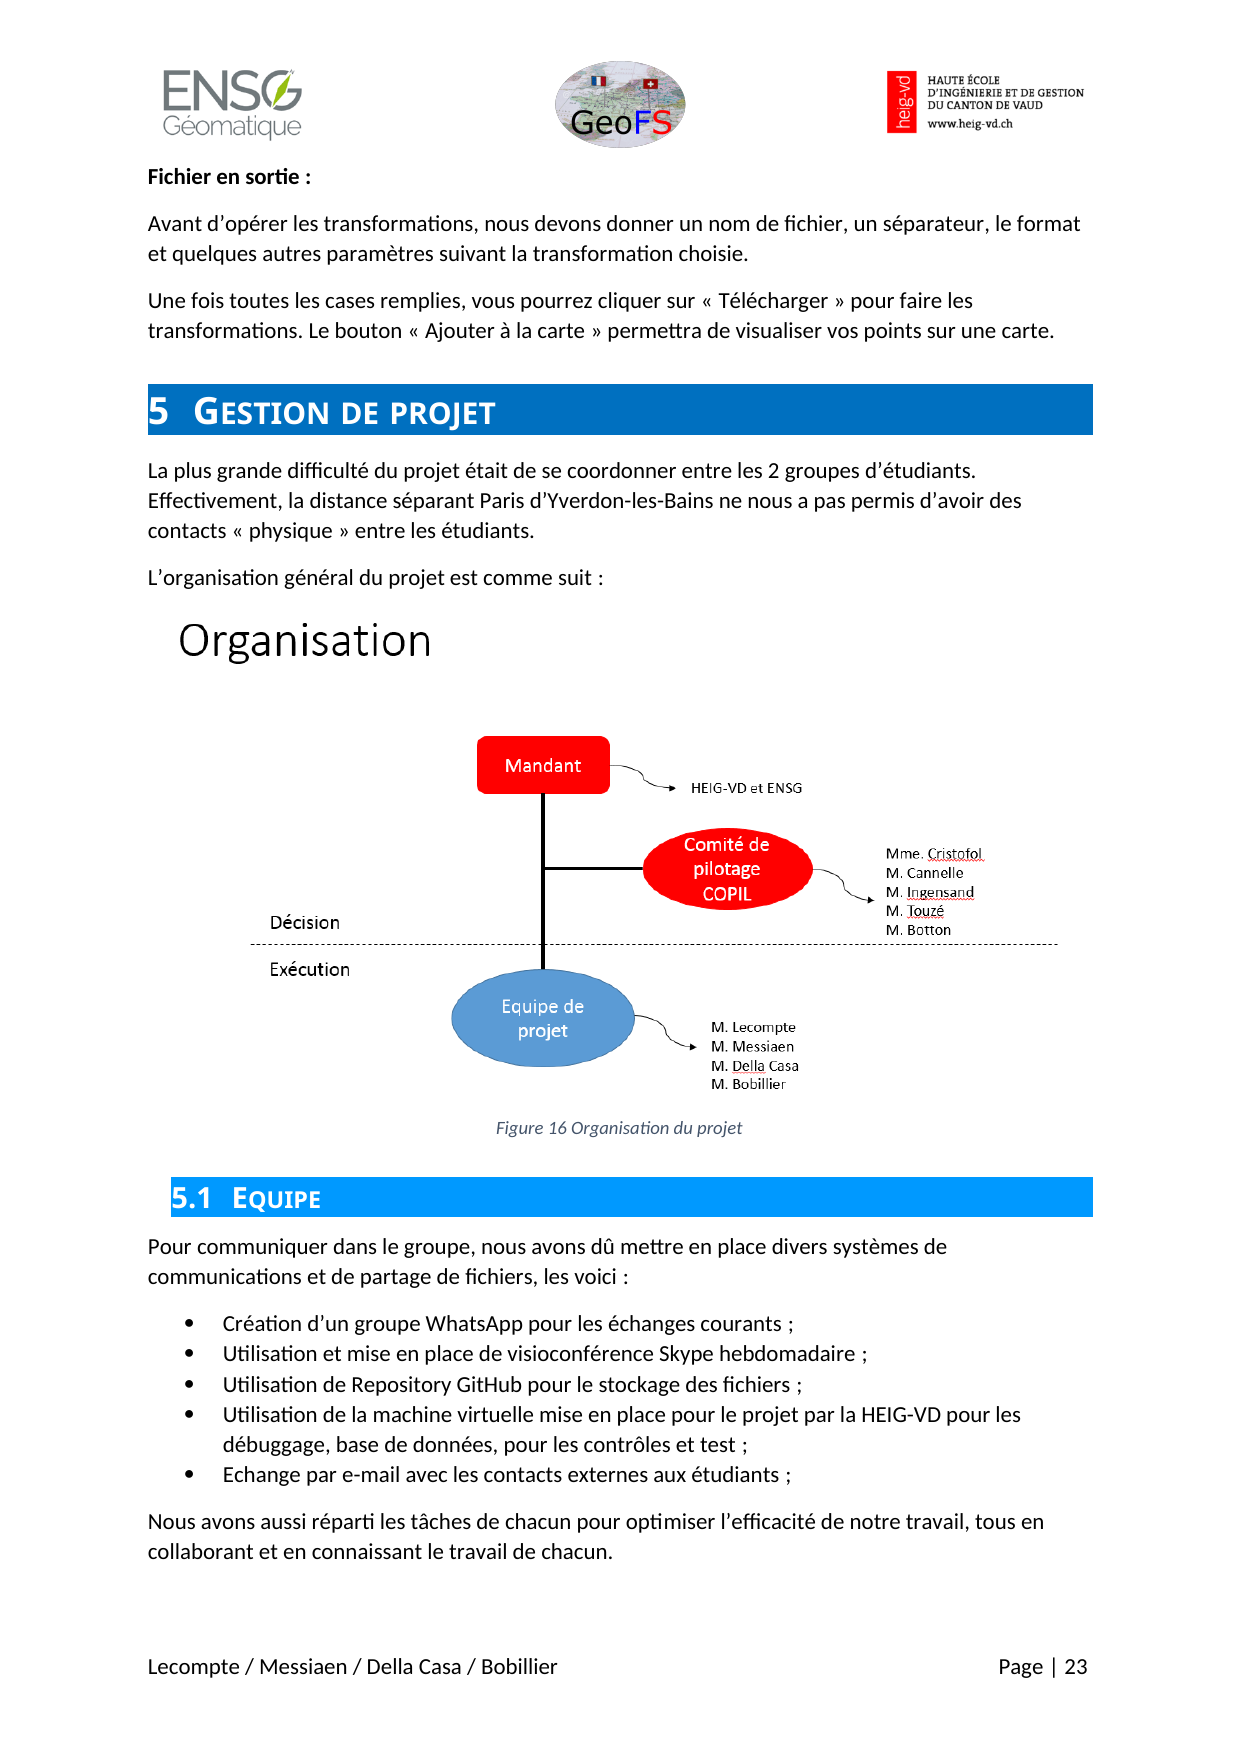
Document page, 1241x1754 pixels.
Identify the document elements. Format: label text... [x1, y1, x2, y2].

text Figure 16 Organisation du projet [148, 1117, 1093, 1139]
text Nous avons aussi réparti les tâches de chacun pour optimiser l’efficacité de notre travail, tous en collaborant et en connaissant le travail de chacun. [148, 1507, 1093, 1566]
list Création d’un groupe WhatsApp pour les échanges courants ; [185, 1309, 1093, 1337]
list Utilisation de la machine virtuelle mise en place pour le projet par la HEIG-VD pour les débuggage, base de données, pour les contrôles et test ; [185, 1400, 1093, 1458]
text Pour communiquer dans le groupe, nous avons dû mettre en place divers systèmes de communications et de partage de fichiers, les voici : [148, 1232, 1093, 1291]
picture [551, 59, 689, 148]
list Echange par e-mail avec les contacts externes aux étudiants ; [185, 1460, 1093, 1488]
text L’organisation général du projet est comme suit : [148, 563, 1093, 591]
subtitle Gestion de projet [148, 384, 1093, 435]
text La plus grande difficulté du projet était de se coordonner entre les 2 groupes d’étudiants. Effectivement, la distance séparant Paris d’Yverdon-les-Bains ne nous a pas permis d’avoir des contacts « physique » entre les étudiants. [148, 456, 1093, 544]
text Une fois toutes les cases remplies, vous pourrez cliquer sur « Télécharger » pour faire les transformations. Le bouton « Ajouter à la carte » permettra de visualiser vos points sur une carte. [148, 286, 1093, 344]
text Avant d’opérer les transformations, nous devons donner un nom de fichier, un séparateur, le format et quelques autres paramètres suivant la transformation choisie. [148, 209, 1093, 267]
picture [147, 59, 318, 148]
picture [877, 59, 1093, 148]
list Utilisation et mise en place de visioconférence Skype hebdomadaire ; [185, 1339, 1093, 1368]
subtitle Equipe [171, 1177, 1093, 1217]
text Fichier en sortie : [148, 162, 1093, 190]
list Utilisation de Repository GitHub pour le stockage des fichiers ; [185, 1370, 1093, 1398]
